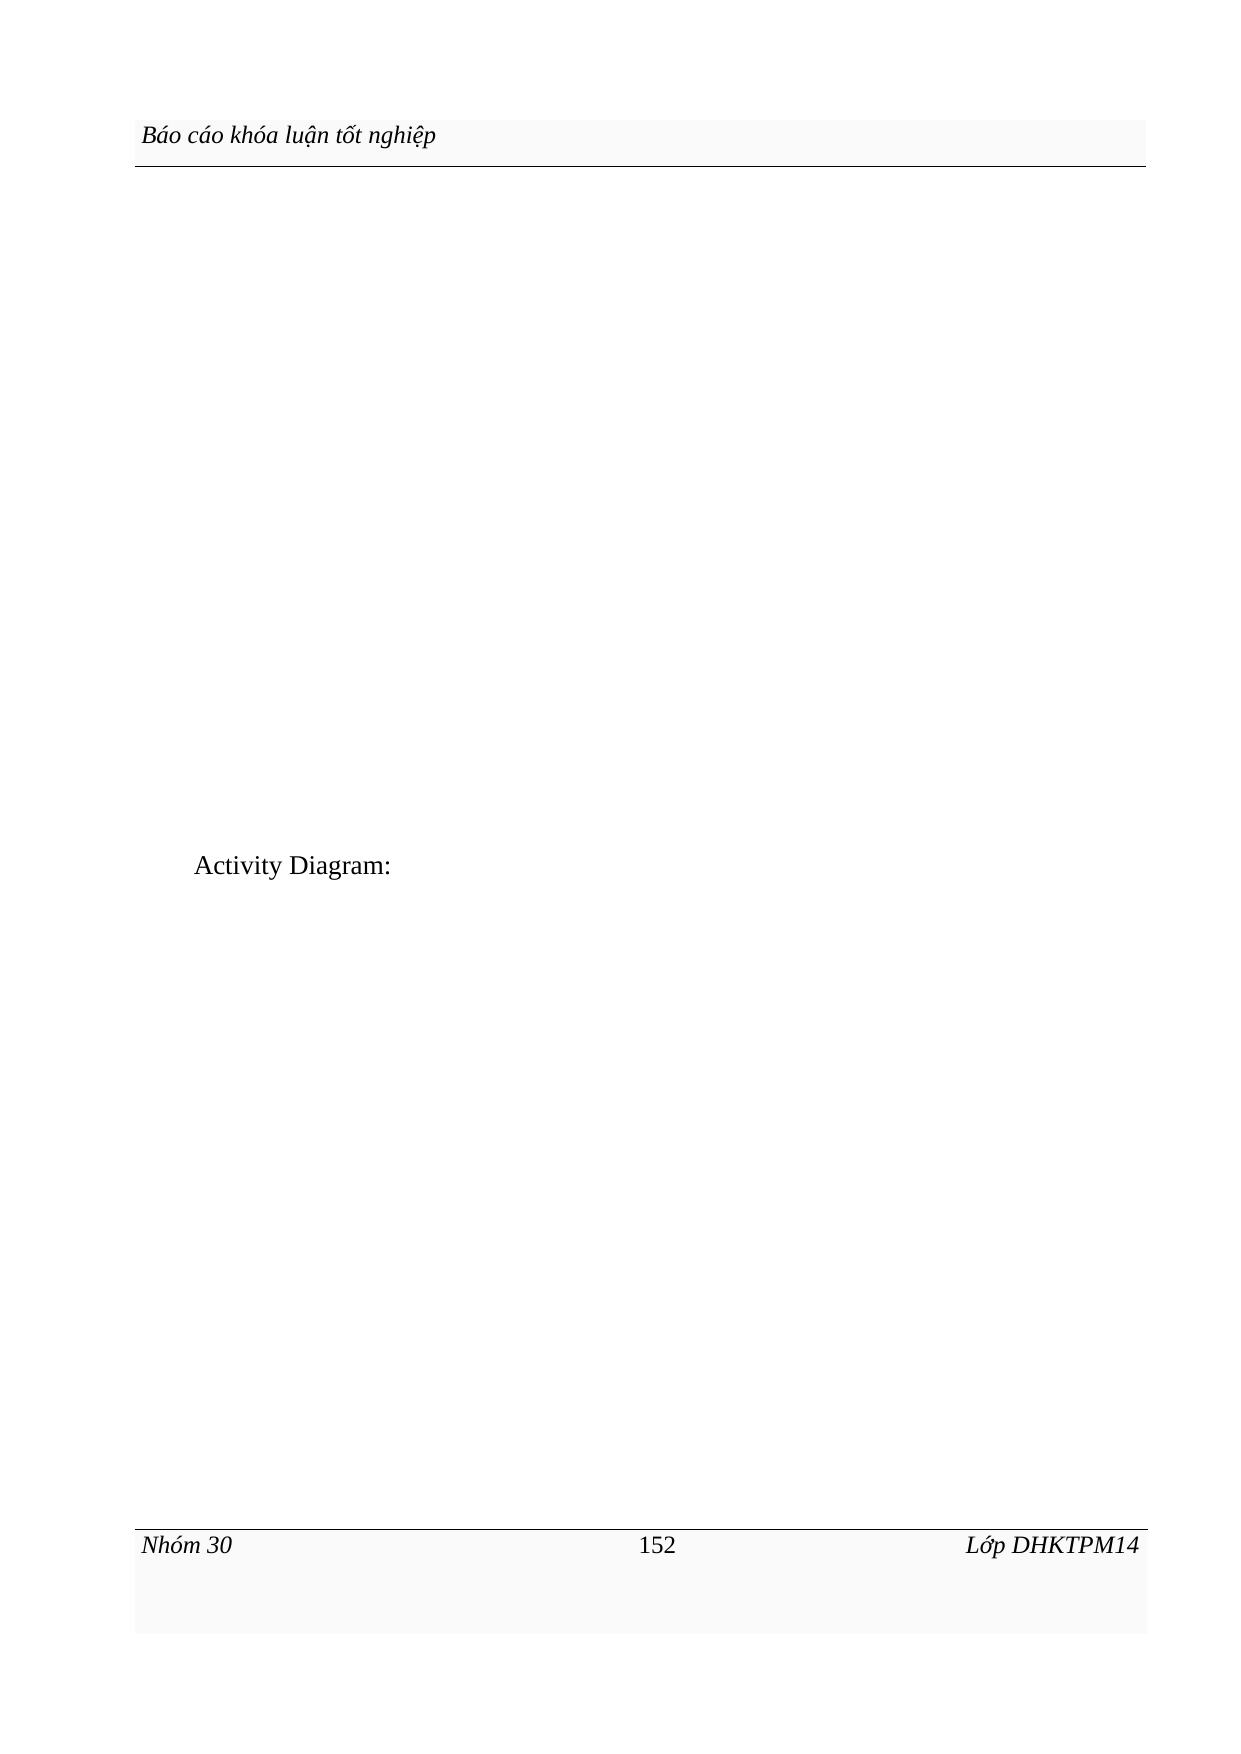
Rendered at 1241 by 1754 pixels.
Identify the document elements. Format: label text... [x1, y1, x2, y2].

text Activity Diagram: [135, 849, 1105, 880]
